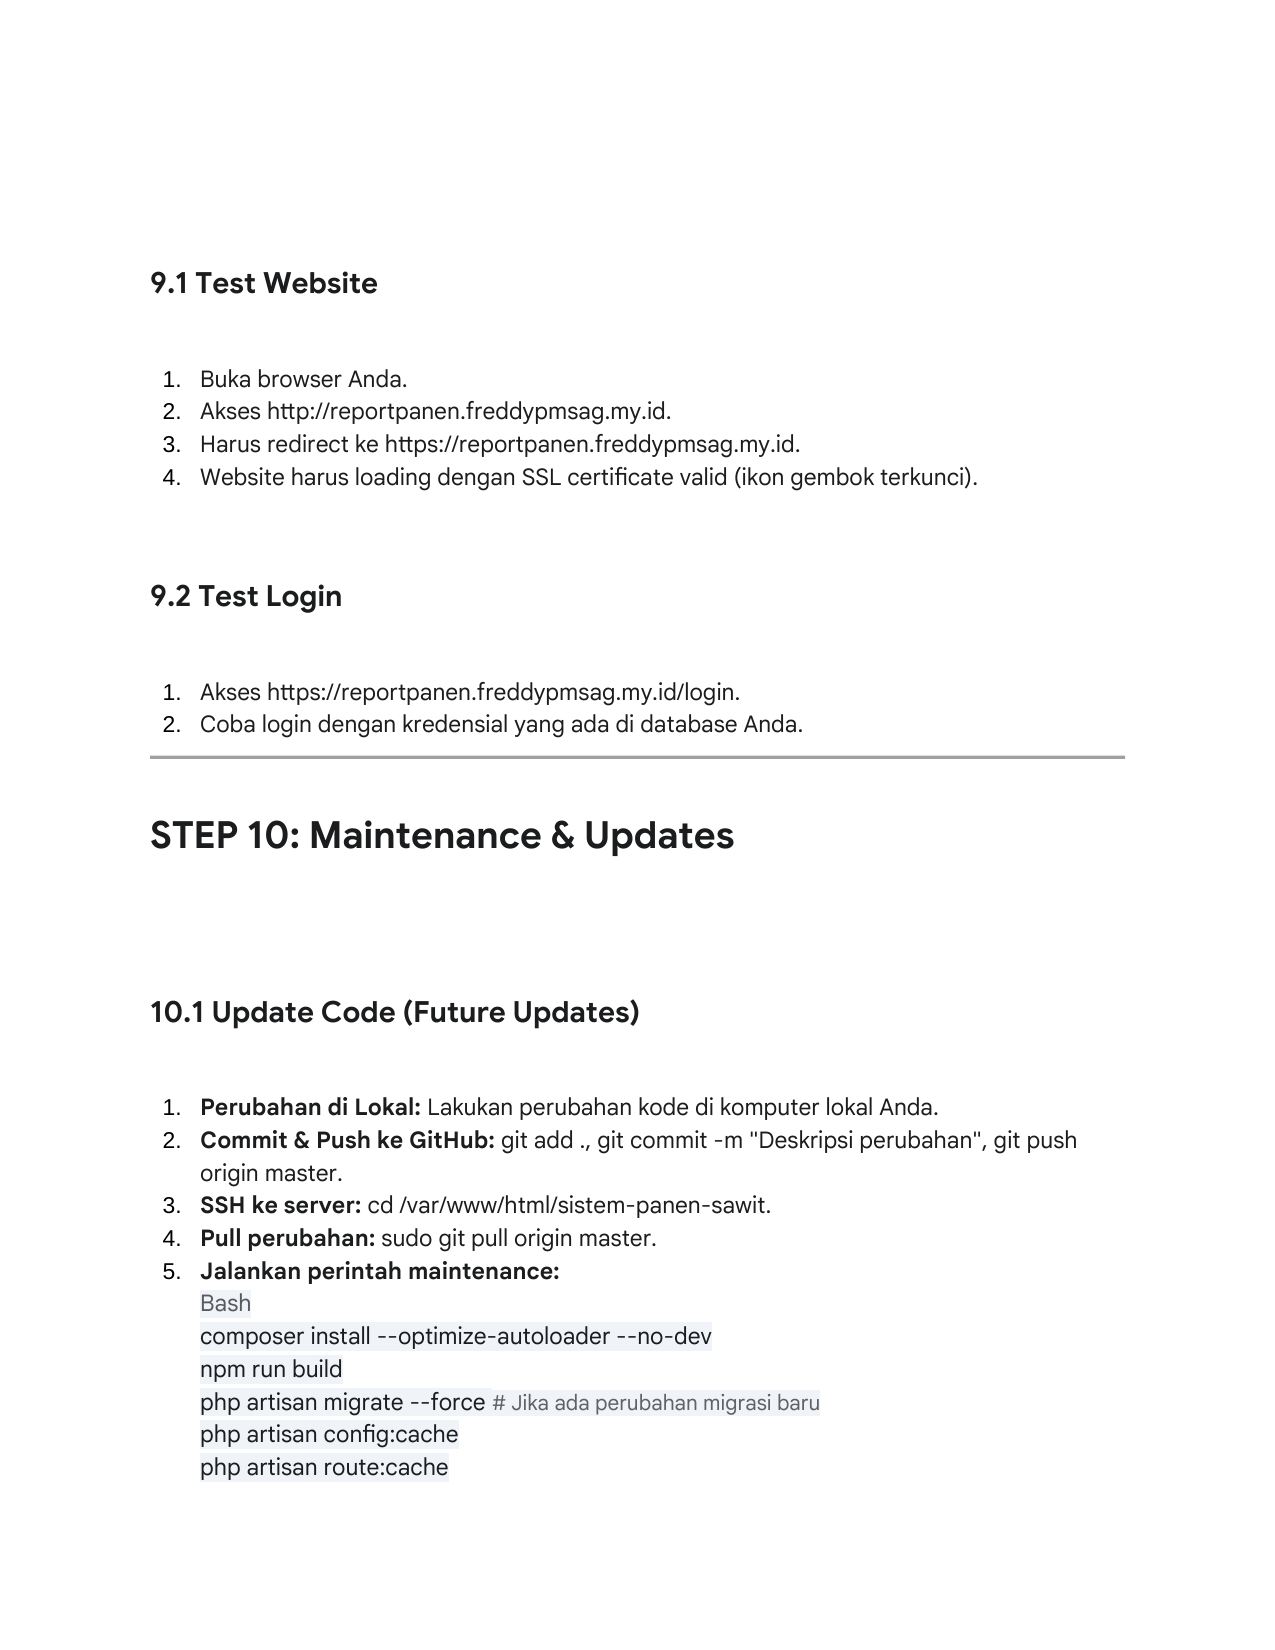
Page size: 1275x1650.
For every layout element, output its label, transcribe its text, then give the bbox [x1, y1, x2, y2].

subtitle 9.1 Test Website [150, 265, 1125, 302]
list Website harus loading dengan SSL certificate valid (ikon gembok terkunci). [162, 463, 1125, 492]
list Akses http://reportpanen.freddypmsag.my.id. [162, 397, 1125, 426]
subtitle 10.1 Update Code (Future Updates) [150, 994, 1125, 1031]
list Buka browser Anda. [162, 365, 1125, 393]
list Harus redirect ke https://reportpanen.freddypmsag.my.id. [162, 430, 1125, 459]
list Akses https://reportpanen.freddypmsag.my.id/login. [162, 678, 1125, 706]
subtitle 9.2 Test Login [150, 578, 1125, 615]
subtitle STEP 10: Maintenance & Updates [150, 812, 1125, 859]
list Perubahan di Lokal: Lakukan perubahan kode di komputer lokal Anda. [162, 1093, 1125, 1122]
list Pull perubahan: sudo git pull origin master. [162, 1224, 1125, 1253]
list SSH ke server: cd /var/www/html/sistem-panen-sawit. [162, 1191, 1125, 1220]
list Commit & Push ke GitHub: git add ., git commit -m "Deskripsi perubahan", git push origin master. [162, 1126, 1125, 1187]
list Coba login dengan kredensial yang ada di database Anda. [162, 710, 1125, 739]
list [162, 1257, 1125, 1482]
